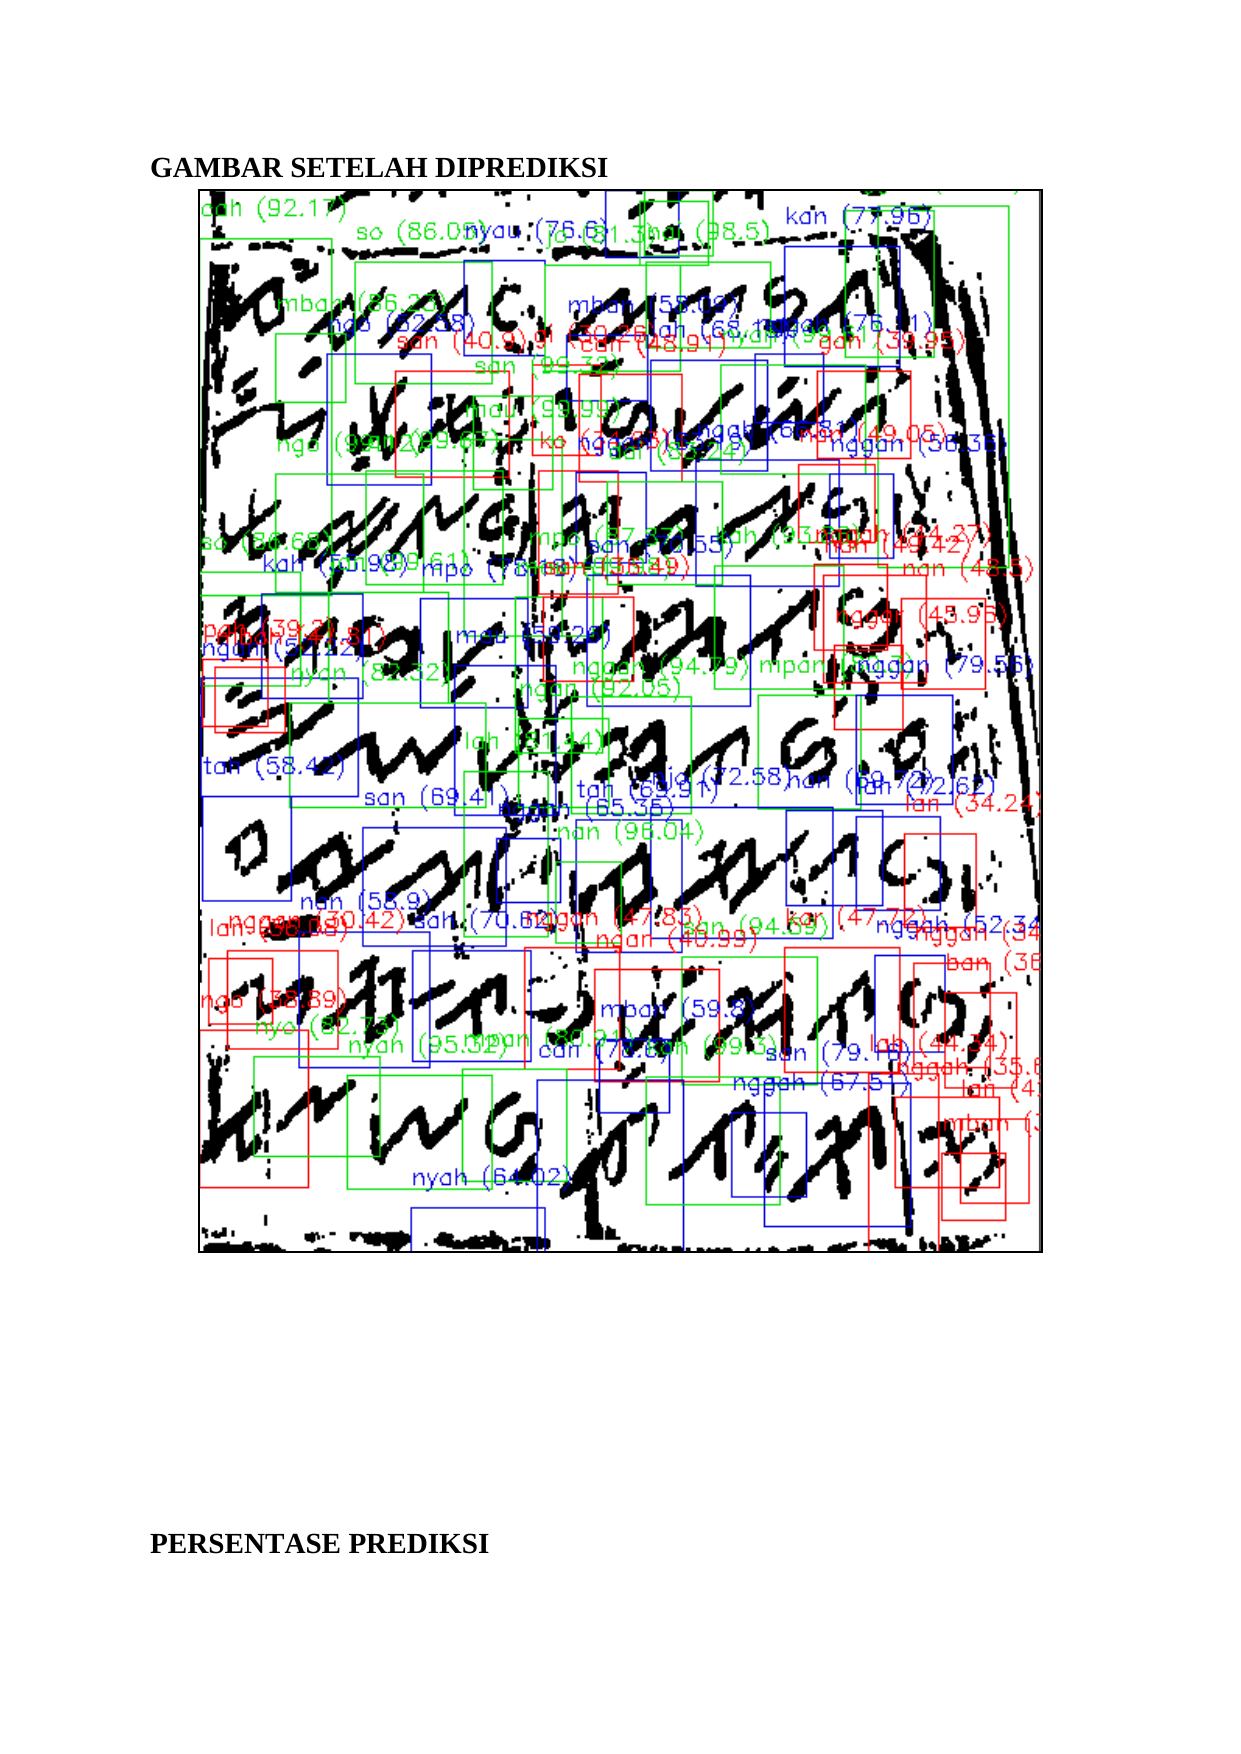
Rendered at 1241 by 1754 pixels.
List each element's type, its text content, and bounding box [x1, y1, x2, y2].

text GAMBAR SETELAH DIPREDIKSI [150, 150, 1090, 183]
picture [200, 191, 1041, 1251]
text PERSENTASE PREDIKSI [150, 1526, 1090, 1560]
